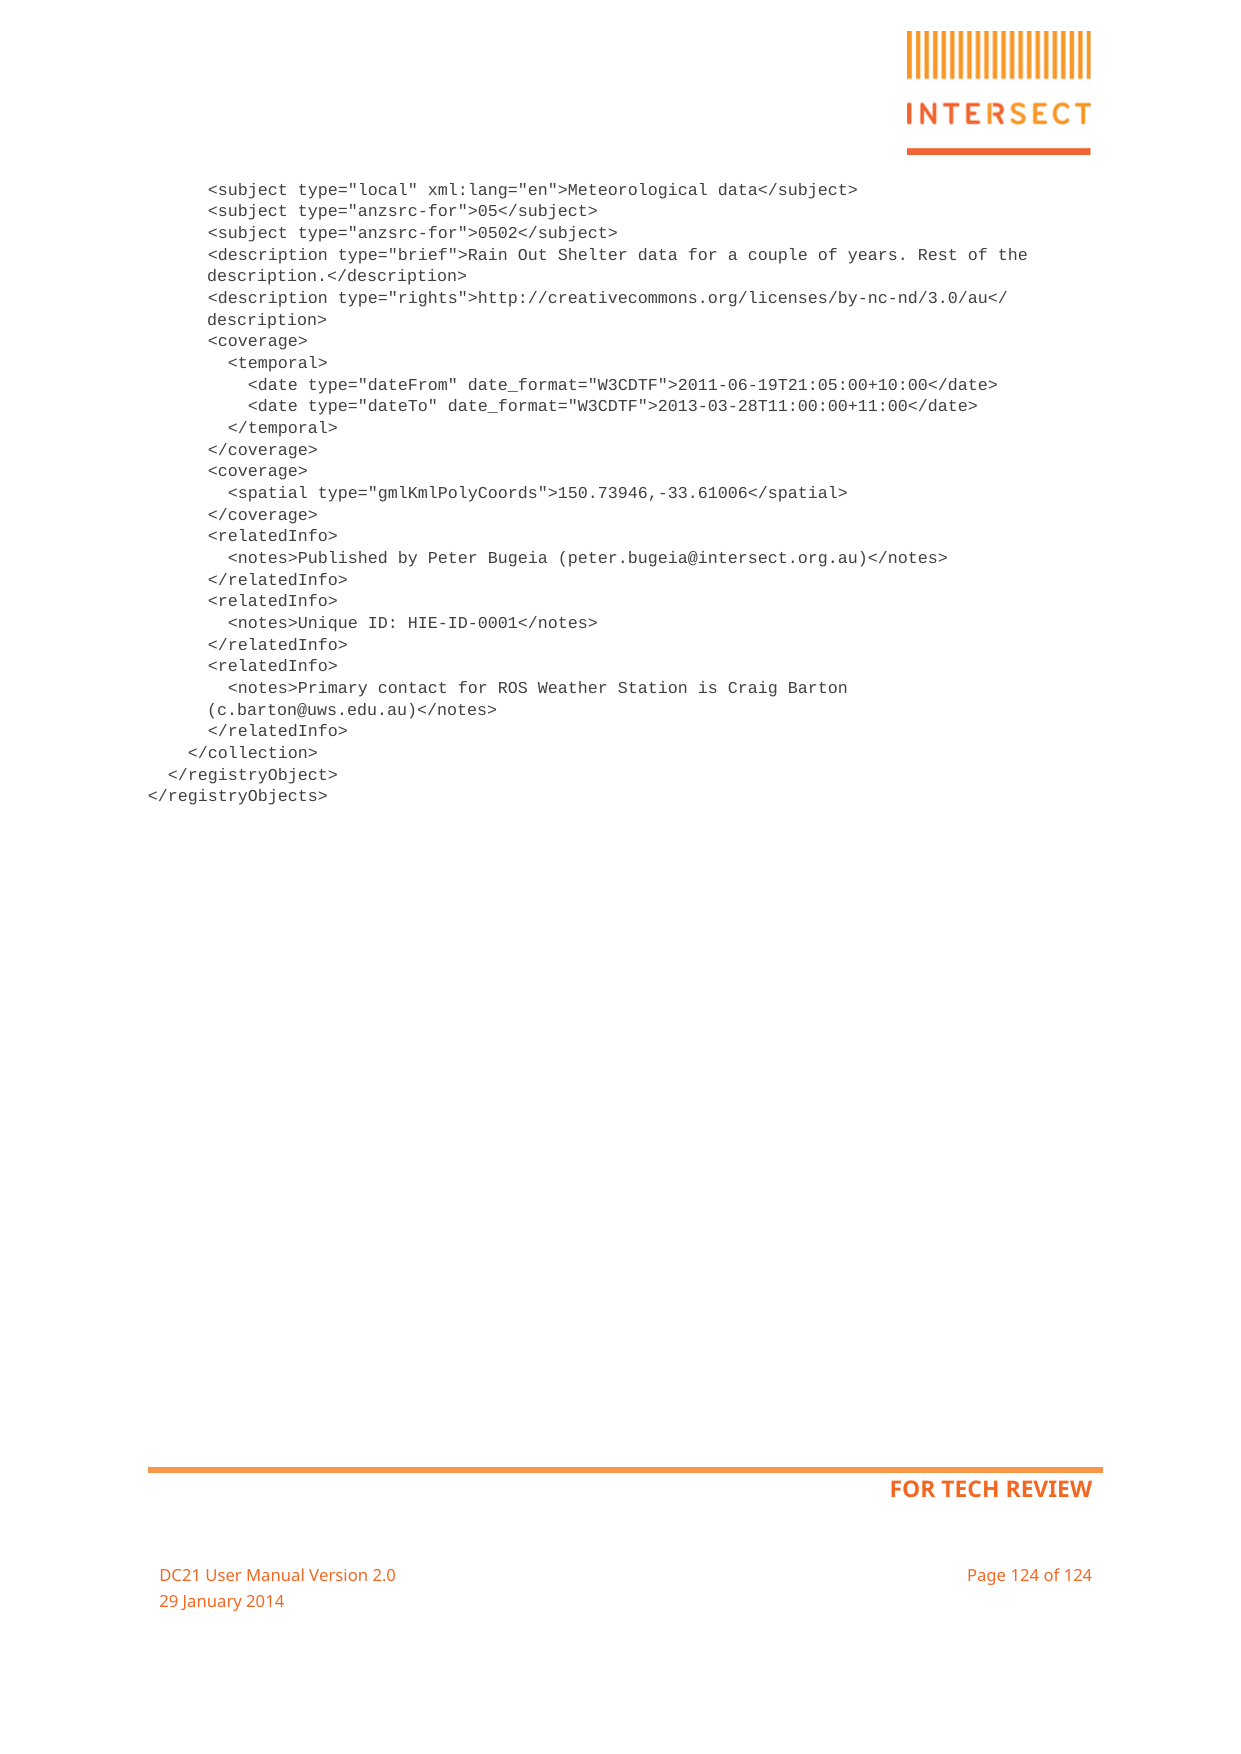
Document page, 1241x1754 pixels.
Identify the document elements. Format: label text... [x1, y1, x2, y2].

text <subject type="anzsrc-for">0502</subject> [148, 225, 1092, 243]
text </relatedInfo> [148, 723, 1092, 742]
text <description type="brief">Rain Out Shelter data for a couple of years. Rest of the description.</description> [148, 246, 1092, 287]
text <coverage> [148, 333, 1092, 352]
text <notes>Published by Peter Bugeia (peter.bugeia@intersect.org.au)</notes> [148, 550, 1092, 568]
text <relatedInfo> [148, 593, 1092, 612]
text <subject type="local" xml:lang="en">Meteorological data</subject> [148, 181, 1092, 200]
text </registryObject> [148, 766, 1092, 785]
text <coverage> [148, 463, 1092, 482]
text <notes>Primary contact for ROS Weather Station is Craig Barton (c.barton@uws.edu.au)</notes> [148, 680, 1092, 720]
picture [905, 29, 1093, 157]
text </coverage> [148, 441, 1092, 460]
text <temporal> [148, 355, 1092, 373]
text <description type="rights">http://creativecommons.org/licenses/by-nc-nd/3.0/au</description> [148, 290, 1092, 330]
text <relatedInfo> [148, 658, 1092, 677]
text </coverage> [148, 506, 1092, 525]
text </registryObjects> [148, 788, 1092, 807]
text </relatedInfo> [148, 636, 1092, 655]
text <spatial type="gmlKmlPolyCoords">150.73946,-33.61006</spatial> [148, 485, 1092, 503]
text <date type="dateFrom" date_format="W3CDTF">2011-06-19T21:05:00+10:00</date> [148, 376, 1092, 395]
text <notes>Unique ID: HIE-ID-0001</notes> [148, 615, 1092, 633]
text </collection> [148, 745, 1092, 763]
text </relatedInfo> [148, 571, 1092, 590]
text <relatedInfo> [148, 528, 1092, 547]
text <subject type="anzsrc-for">05</subject> [148, 203, 1092, 222]
text <date type="dateTo" date_format="W3CDTF">2013-03-28T11:00:00+11:00</date> [148, 398, 1092, 417]
text </temporal> [148, 420, 1092, 438]
